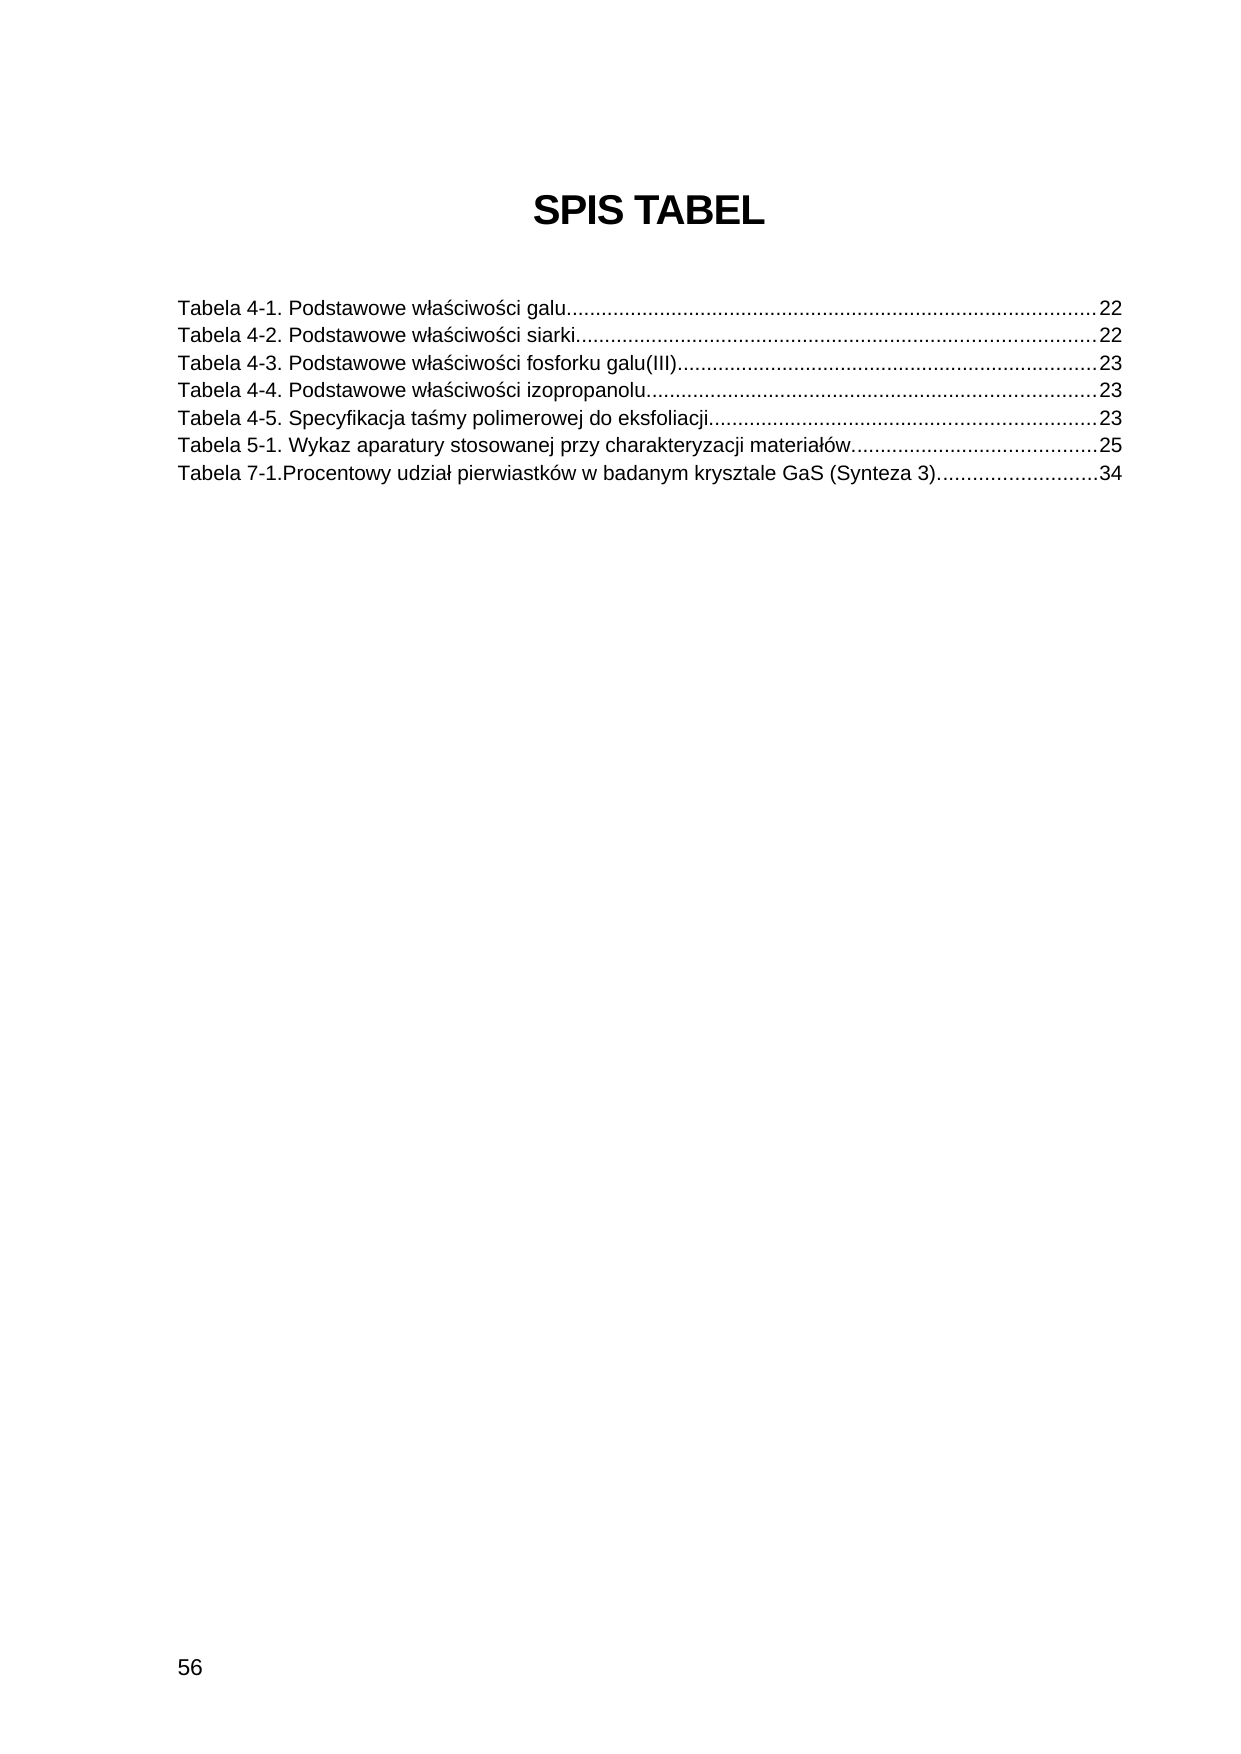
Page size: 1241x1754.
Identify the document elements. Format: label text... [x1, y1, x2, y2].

text Tabela 4-4. Podstawowe właściwości izopropanolu. 23 [177, 378, 1122, 402]
text Tabela 7-1.Procentowy udział pierwiastków w badanym krysztale GaS (Synteza 3). 34 [177, 461, 1122, 484]
text Tabela 5-1. Wykaz aparatury stosowanej przy charakteryzacji materiałów. 25 [177, 433, 1122, 457]
text Tabela 4-1. Podstawowe właściwości galu. 22 [177, 296, 1122, 319]
text Tabela 4-2. Podstawowe właściwości siarki. 22 [177, 323, 1122, 347]
text Tabela 4-5. Specyfikacja taśmy polimerowej do eksfoliacji. 23 [177, 406, 1122, 429]
text Tabela 4-3. Podstawowe właściwości fosforku galu(III). 23 [177, 351, 1122, 374]
title Spis tabel [177, 185, 1122, 233]
